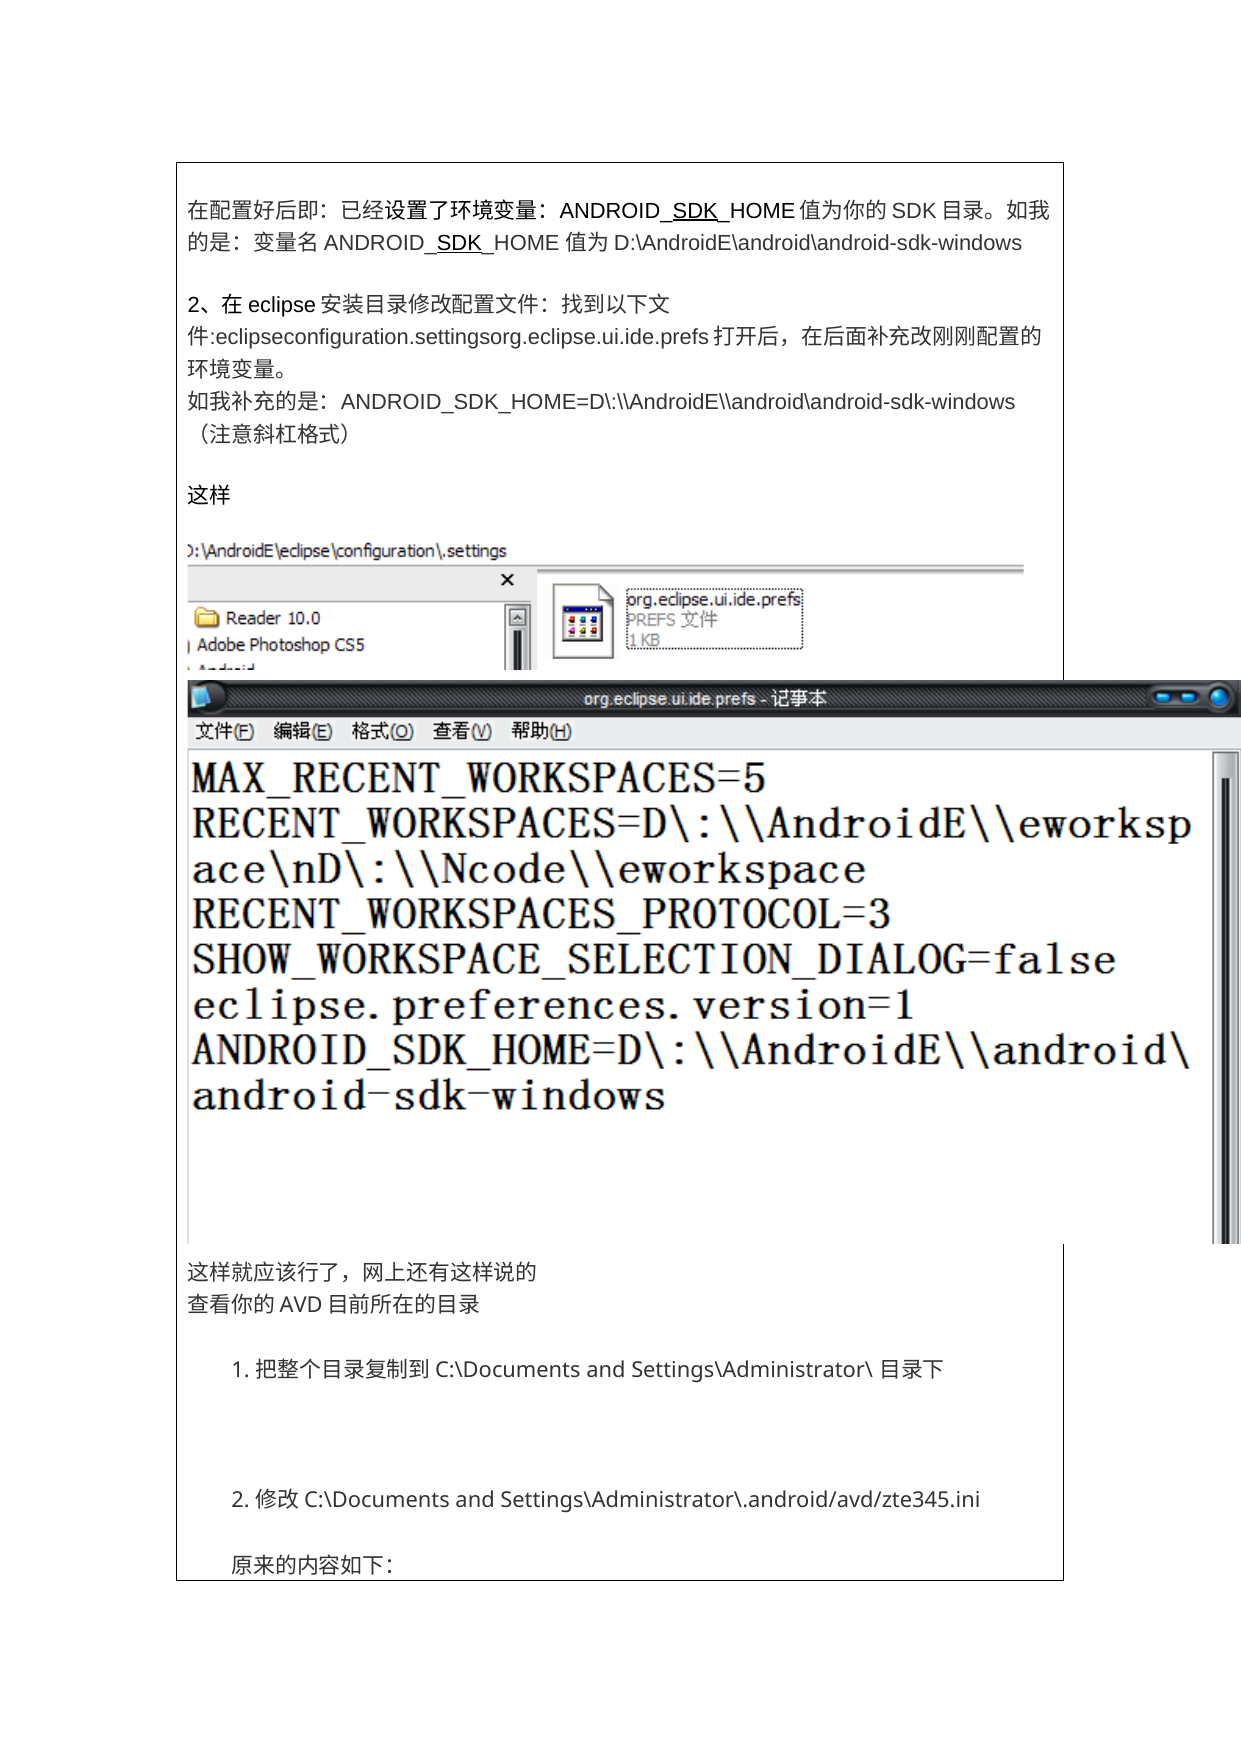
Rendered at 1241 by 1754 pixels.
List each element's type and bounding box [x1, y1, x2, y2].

picture [187, 540, 1024, 670]
picture [187, 680, 1241, 1244]
table_header [177, 163, 1063, 1580]
